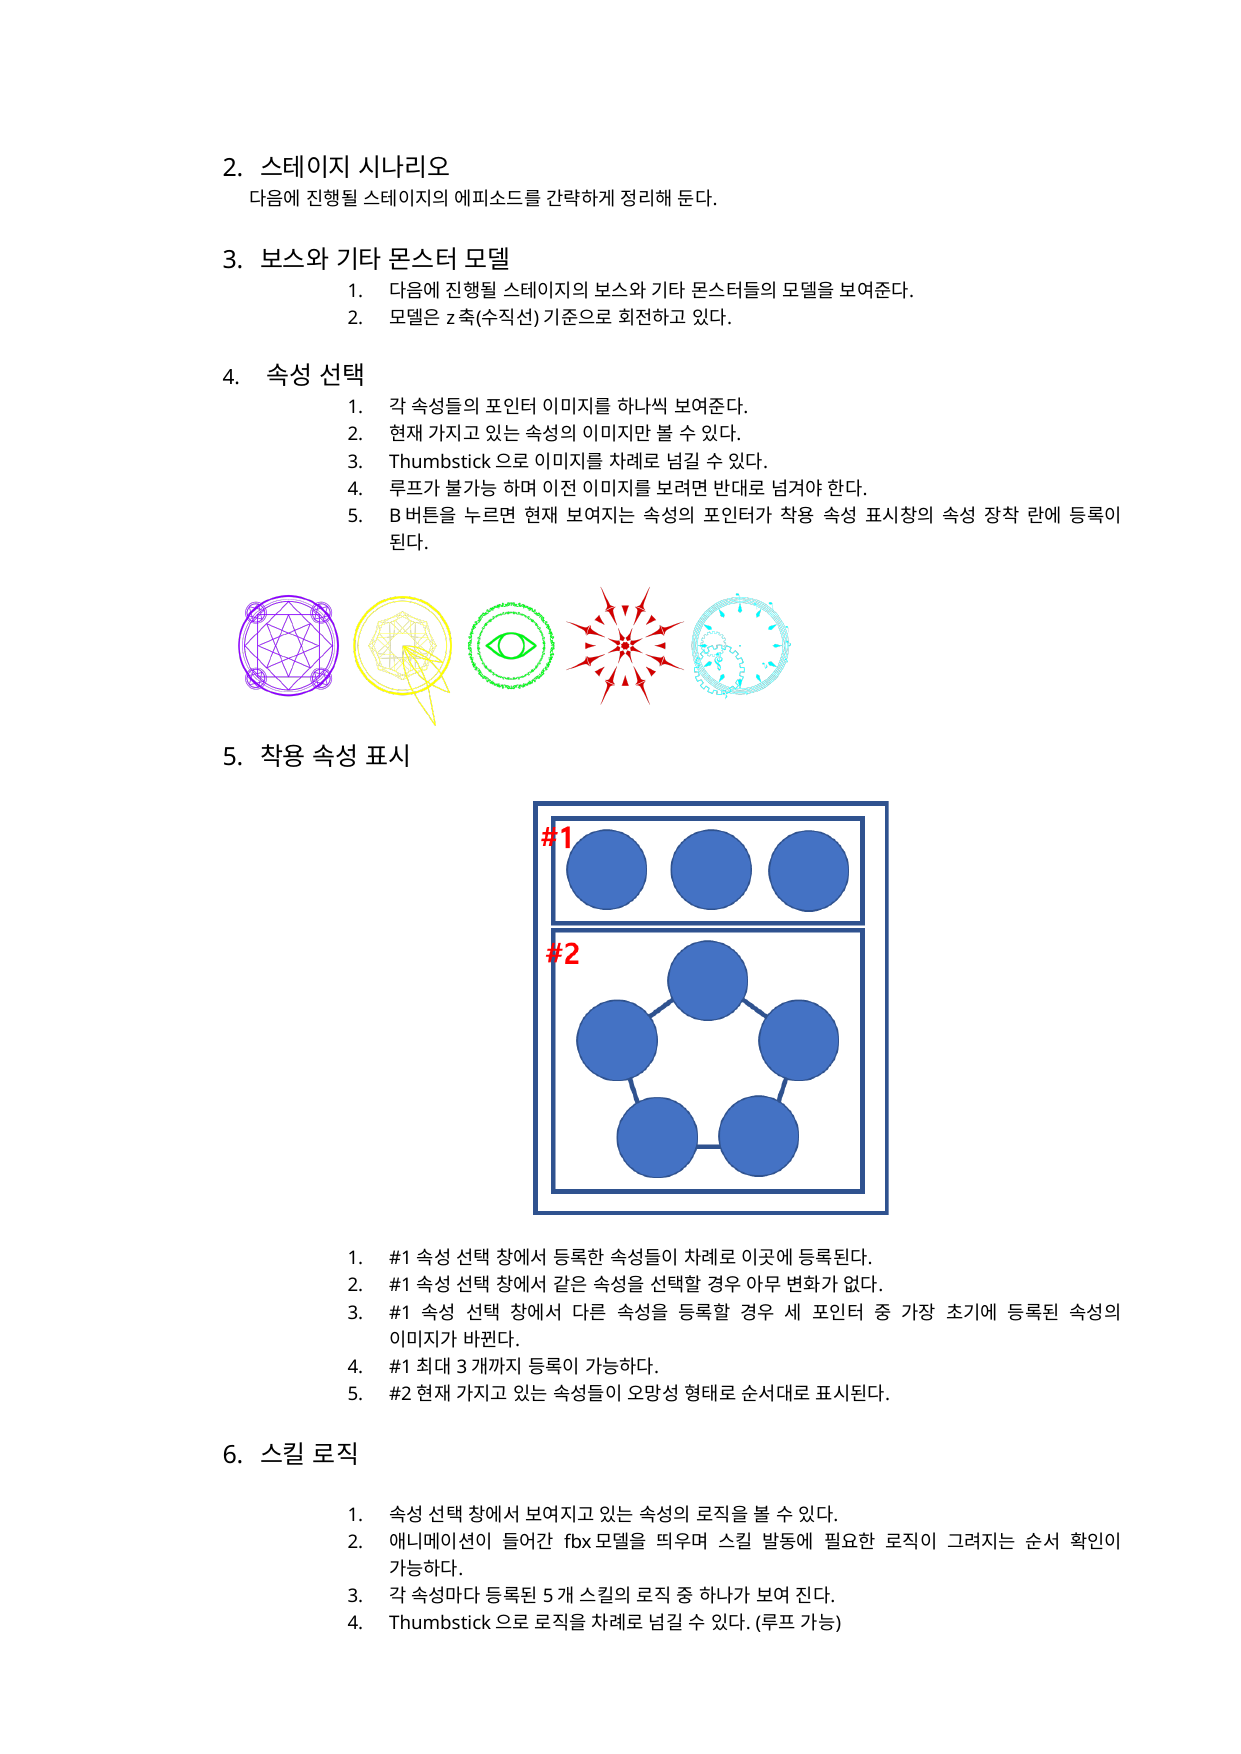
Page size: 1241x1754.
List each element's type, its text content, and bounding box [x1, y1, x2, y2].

list #2 현재 가지고 있는 속성들이 오망성 형태로 순서대로 표시된다. [347, 1379, 1122, 1406]
subtitle 스테이지 시나리오 [222, 148, 1122, 184]
list B버튼을 누르면 현재 보여지는 속성의 포인터가 착용 속성 표시창의 속성 장착 란에 등록이 된다. [347, 501, 1122, 555]
list #1 속성 선택 창에서 등록한 속성들이 차례로 이곳에 등록된다. [347, 1243, 1122, 1270]
list 모델은 z축(수직선) 기준으로 회전하고 있다. [347, 303, 1122, 330]
list 각 속성들의 포인터 이미지를 하나씩 보여준다. [347, 392, 1122, 419]
list 다음에 진행될 스테이지의 보스와 기타 몬스터들의 모델을 보여준다. [347, 276, 1122, 303]
list #1 속성 선택 창에서 다른 속성을 등록할 경우 세 포인터 중 가장 초기에 등록된 속성의 이미지가 바뀐다. [347, 1297, 1122, 1352]
list 각 속성마다 등록된 5개 스킬의 로직 중 하나가 보여 진다. [347, 1581, 1122, 1608]
list Thumbstick으로 이미지를 차례로 넘길 수 있다. [347, 446, 1122, 473]
list 루프가 불가능 하며 이전 이미지를 보려면 반대로 넘겨야 한다. [347, 473, 1122, 501]
picture [197, 554, 831, 737]
list Thumbstick으로 로직을 차례로 넘길 수 있다. (루프 가능) [347, 1608, 1122, 1635]
list 속성 선택 창에서 보여지고 있는 속성의 로직을 볼 수 있다. [347, 1499, 1122, 1526]
subtitle 보스와 기타 몬스터 모델 [222, 239, 1122, 276]
picture [522, 801, 889, 1215]
subtitle 속성 선택 [222, 356, 1122, 392]
list 현재 가지고 있는 속성의 이미지만 볼 수 있다. [347, 419, 1122, 446]
text 다음에 진행될 스테이지의 에피소드를 간략하게 정리해 둔다. [118, 184, 1122, 211]
list #1 최대 3개까지 등록이 가능하다. [347, 1352, 1122, 1379]
subtitle 스킬 로직 [222, 1434, 1122, 1471]
list #1 속성 선택 창에서 같은 속성을 선택할 경우 아무 변화가 없다. [347, 1270, 1122, 1297]
subtitle 착용 속성 표시 [222, 736, 1122, 773]
list 애니메이션이 들어간 fbx모델을 띄우며 스킬 발동에 필요한 로직이 그려지는 순서 확인이 가능하다. [347, 1526, 1122, 1581]
